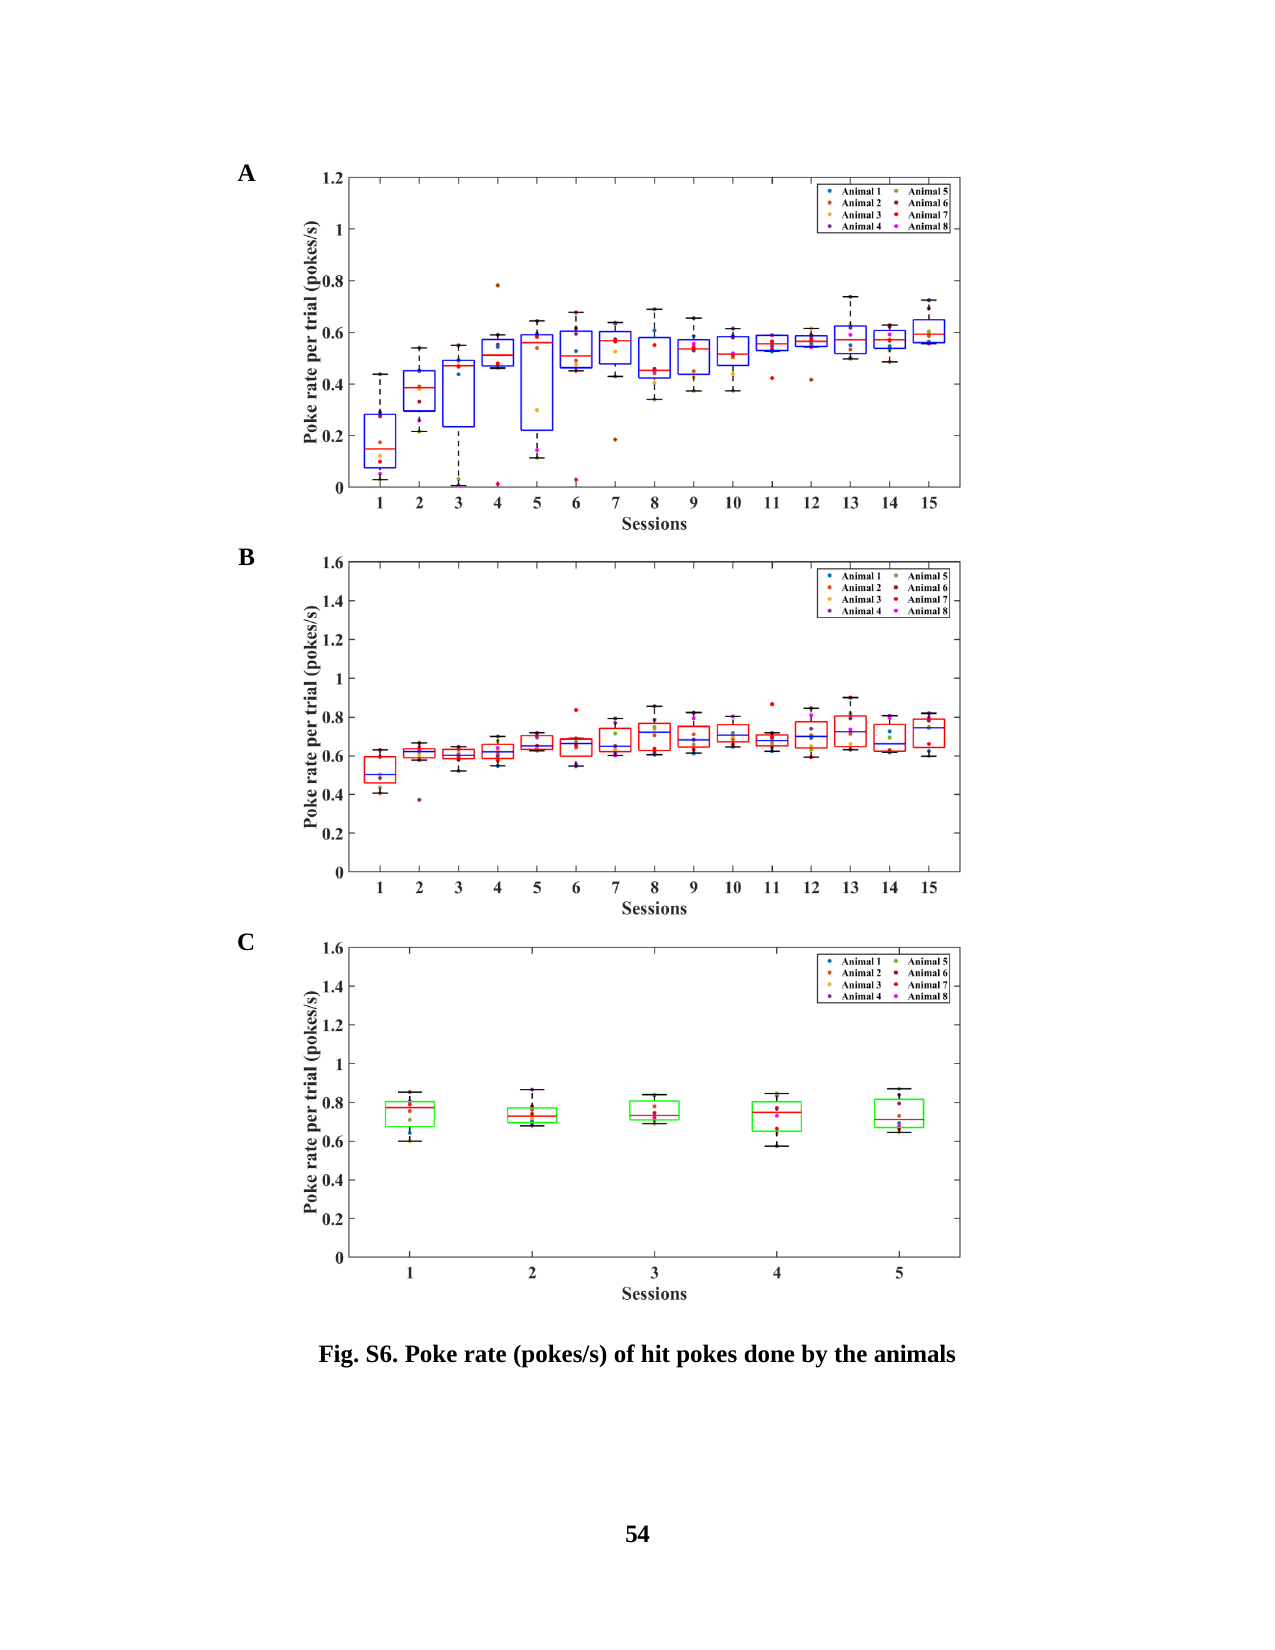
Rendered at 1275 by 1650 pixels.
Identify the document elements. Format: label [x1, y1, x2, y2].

picture [245, 535, 278, 600]
picture [245, 920, 277, 985]
picture [245, 149, 1034, 1303]
picture [245, 150, 278, 223]
